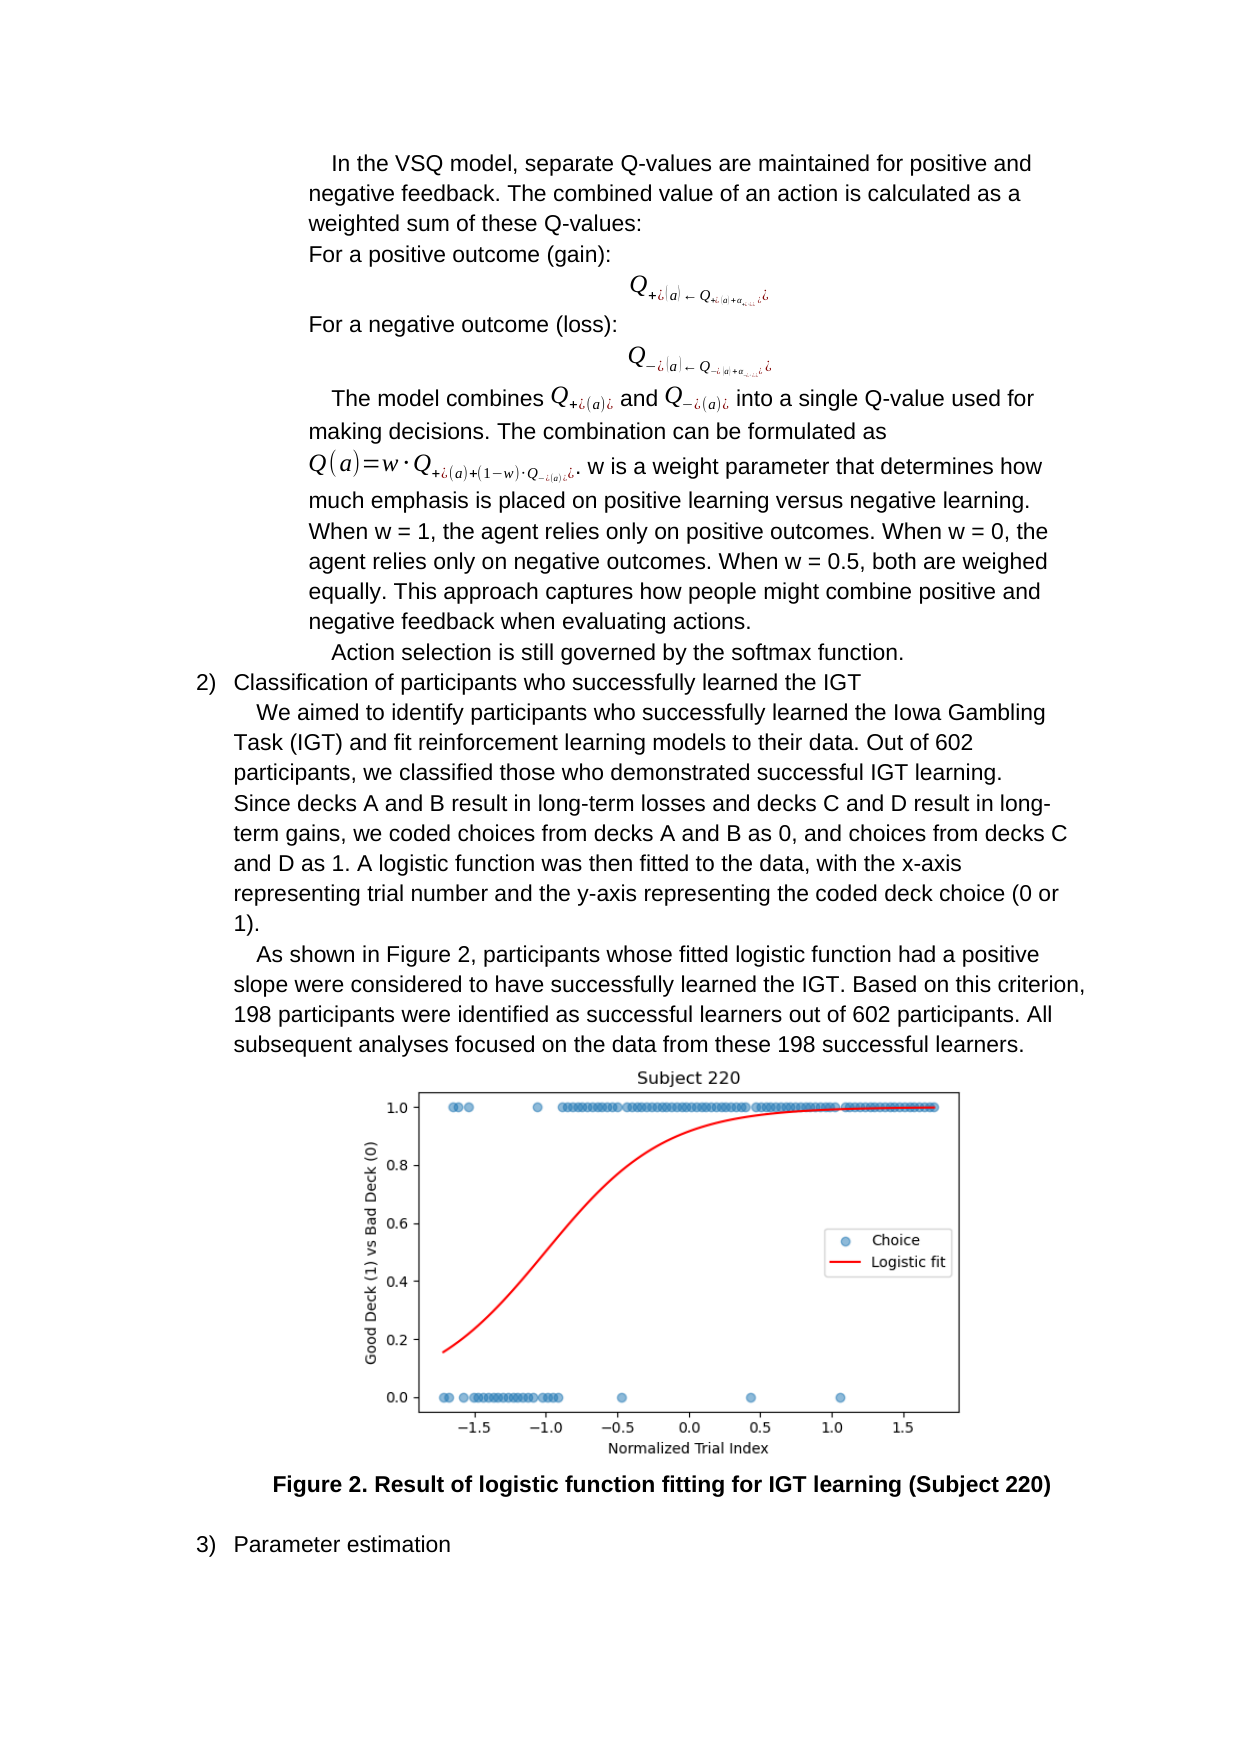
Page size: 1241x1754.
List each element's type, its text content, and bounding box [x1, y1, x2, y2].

list The model combines and into a single Q-value used for making decisions. The combination can be formulated as . w is a weight parameter that determines how much emphasis is placed on positive learning versus negative learning. When w = 1, the agent relies only on positive outcomes. When w = 0, the agent relies only on negative outcomes. When w = 0.5, both are weighed equally. This approach captures how people might combine positive and negative feedback when evaluating actions. [308, 381, 1090, 635]
list For a positive outcome (gain): [308, 241, 1090, 267]
list In the VSQ model, separate Q-values are maintained for positive and negative feedback. The combined value of an action is calculated as a weighted sum of these Q-values: [308, 150, 1090, 237]
list Action selection is still governed by the softmax function. [308, 638, 1090, 665]
list Parameter estimation [196, 1531, 1090, 1557]
list Since decks A and B result in long-term losses and decks C and D result in long-term gains, we coded choices from decks A and B as 0, and choices from decks C and D as 1. A logistic function was then fitted to the data, with the x-axis representing trial number and the y-axis representing the coded deck choice (0 or 1). [233, 789, 1090, 937]
list As shown in Figure 2, participants whose fitted logistic function had a positive slope were considered to have successfully learned the IGT. Based on this criterion, 198 participants were identified as successful learners out of 602 participants. All subsequent analyses focused on the data from these 198 successful learners. [233, 941, 1090, 1058]
picture [355, 1061, 969, 1467]
list Classification of participants who successfully learned the IGT [196, 669, 1090, 695]
list Figure 2. Result of logistic function fitting for IGT learning (Subject 220) [233, 1471, 1090, 1497]
list For a negative outcome (loss): [308, 311, 1090, 337]
list We aimed to identify participants who successfully learned the Iowa Gambling Task (IGT) and fit reinforcement learning models to their data. Out of 602 participants, we classified those who demonstrated successful IGT learning. [233, 699, 1090, 786]
